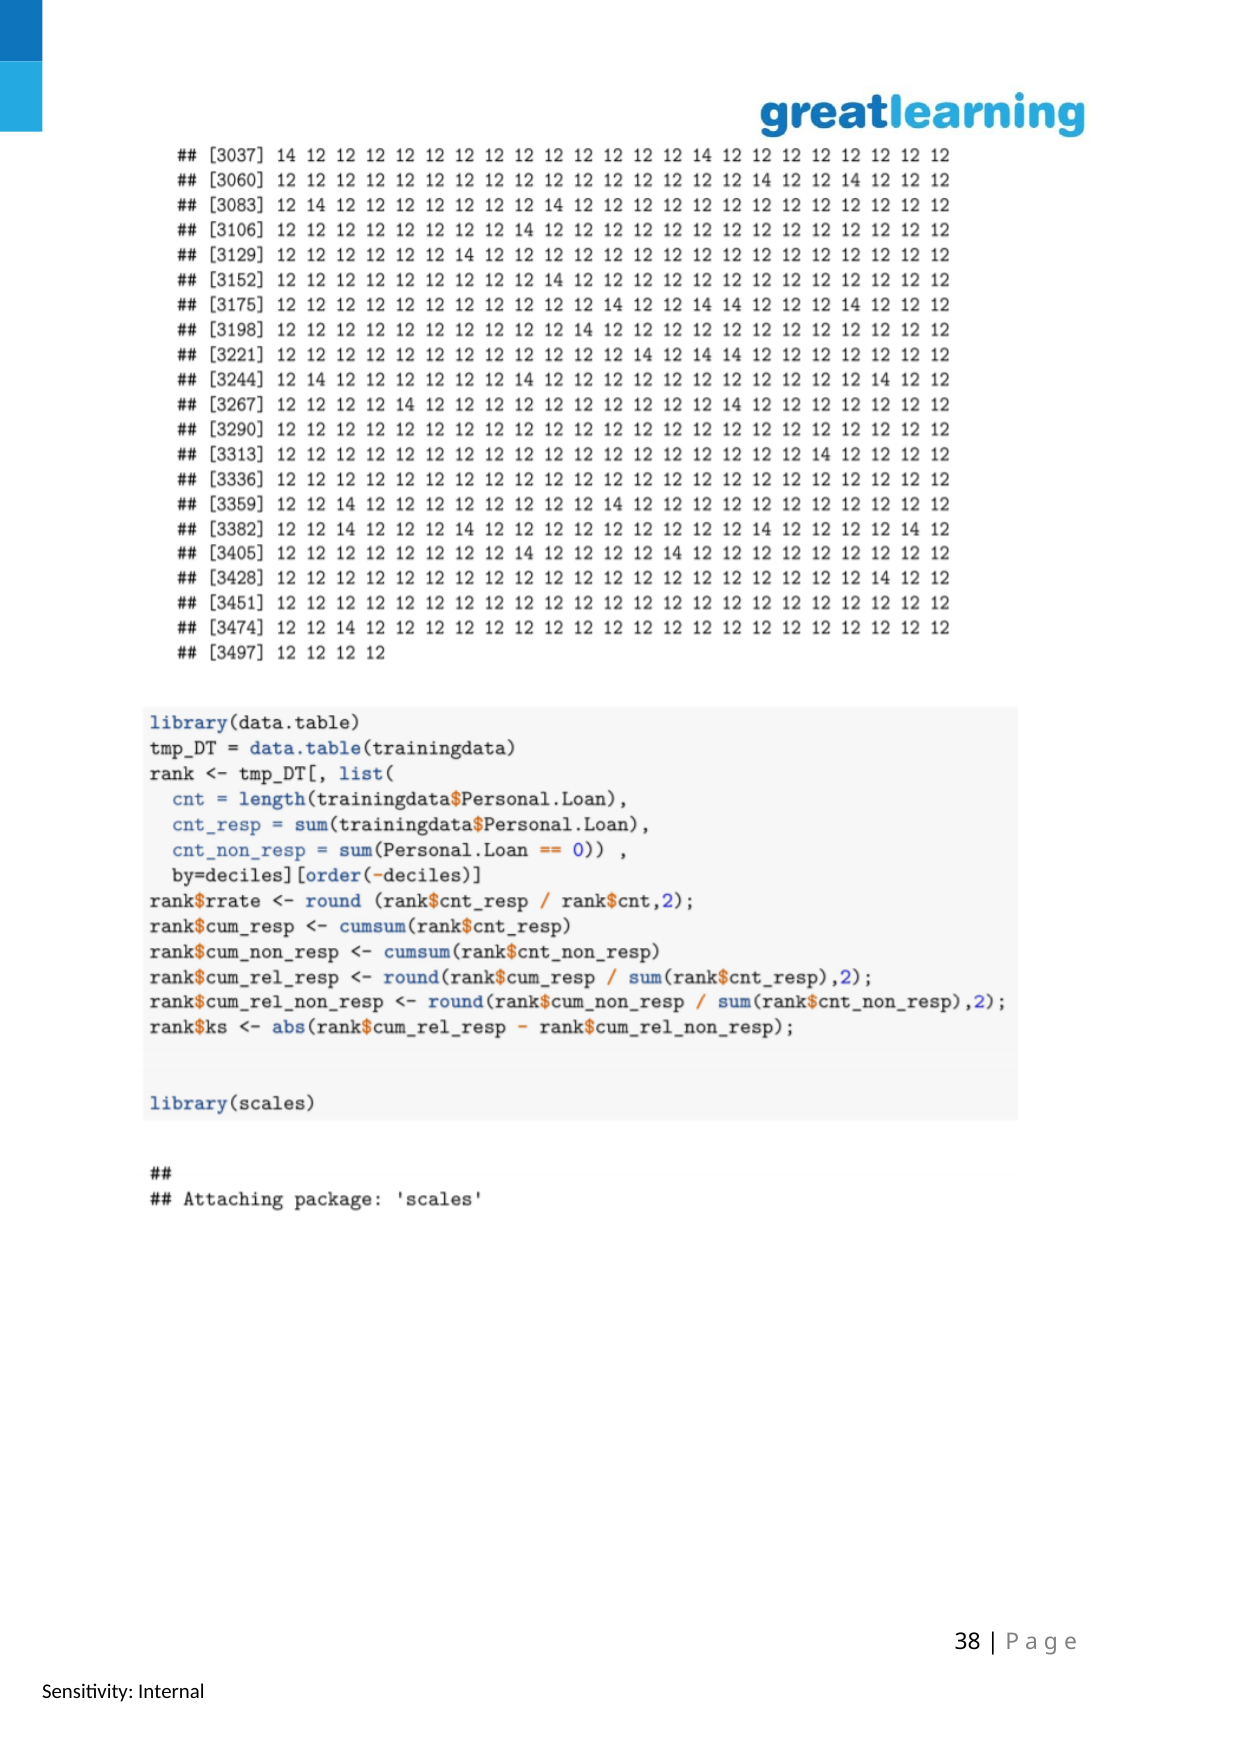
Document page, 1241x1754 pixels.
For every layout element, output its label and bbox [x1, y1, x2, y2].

picture [131, 85, 1090, 668]
picture [131, 693, 1019, 1220]
